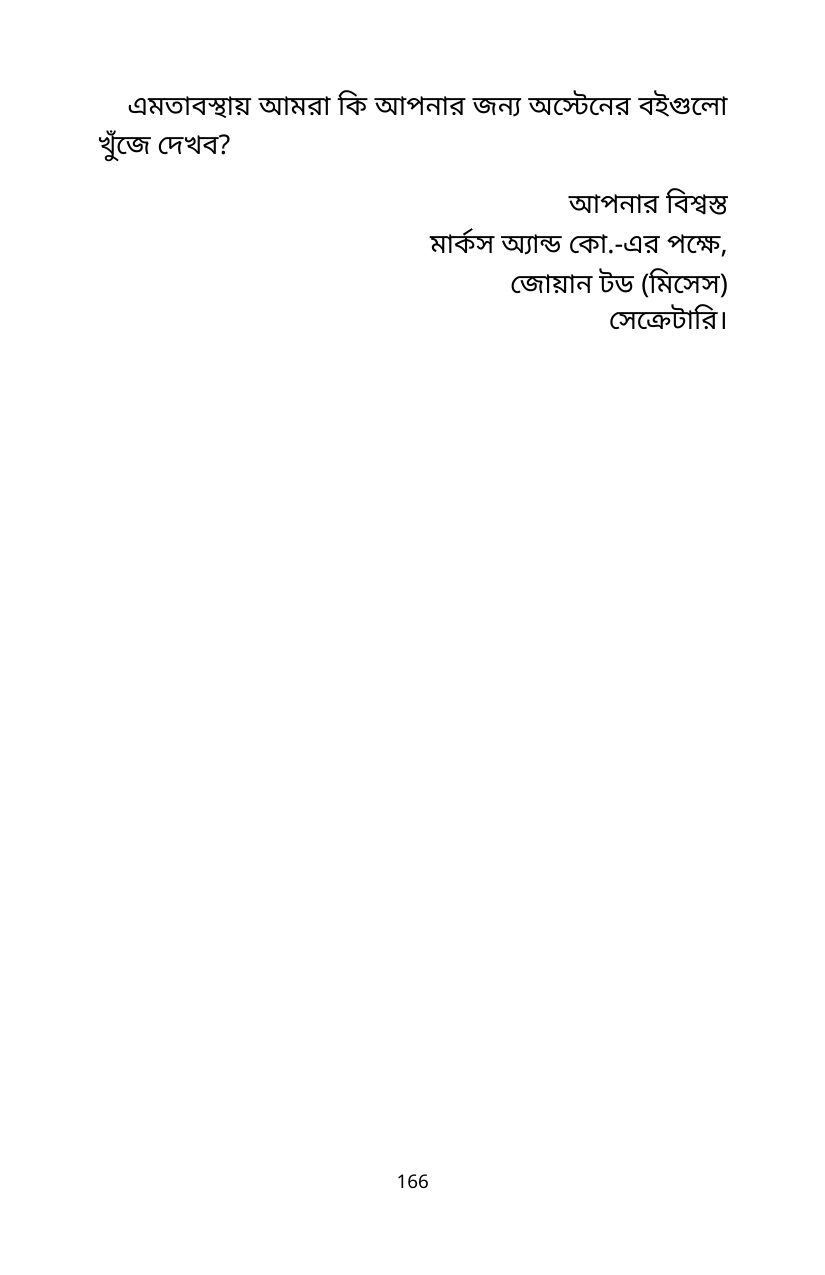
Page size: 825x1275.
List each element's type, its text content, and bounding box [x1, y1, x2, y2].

text সেক্রেটারি। [97, 304, 727, 341]
text এমতাবস্থায় আমরা কি আপনার জন্য অস্টেনের বইগুলো খুঁজে দেখব? [97, 90, 727, 166]
text আপনার বিশ্বস্ত [97, 189, 727, 224]
text মার্কস অ্যান্ড কো.-এর পক্ষে, [97, 224, 727, 264]
text জোয়ান টড (মিসেস) [97, 264, 727, 304]
